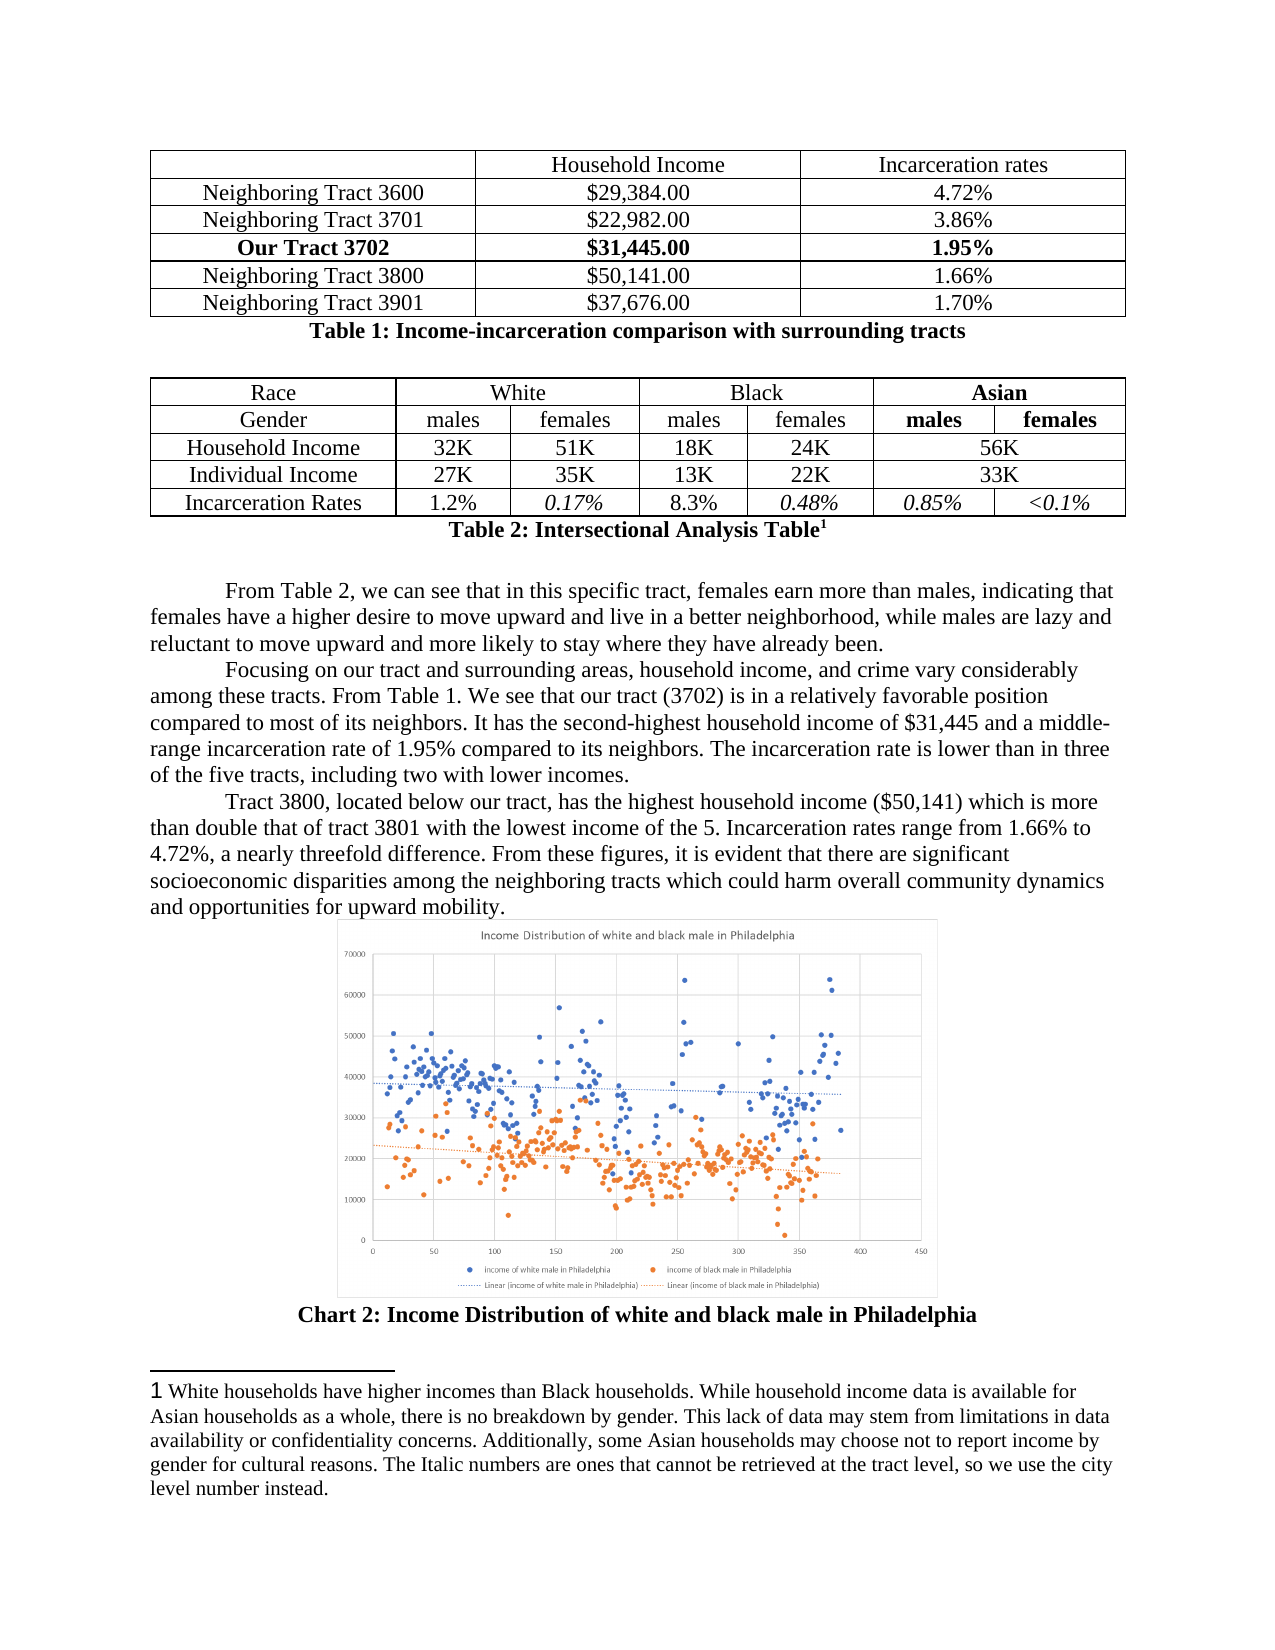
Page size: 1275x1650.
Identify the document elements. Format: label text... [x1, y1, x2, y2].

text Chart 2: Income Distribution of white and black male in Philadelphia [150, 1301, 1125, 1328]
table_cell 0.48% [748, 489, 873, 515]
table_cell $50,141.00 [476, 262, 800, 288]
table_cell $29,384.00 [476, 179, 800, 205]
table_cell females [748, 406, 873, 432]
table_cell females [995, 406, 1125, 432]
table_cell Neighboring Tract 3901 [151, 289, 475, 316]
table_cell males [874, 406, 994, 432]
table_header White [397, 379, 639, 405]
table_cell 35K [511, 461, 639, 488]
table_cell 24K [748, 434, 873, 460]
table_cell Neighboring Tract 3800 [151, 262, 475, 288]
text Tract 3800, located below our tract, has the highest household income ($50,141) which is more than double that of tract 3801 with the lowest income of the 5. Incarceration rates range from 1.66% to 4.72%, a nearly threefold difference. From these figures, it is evident that there are significant socioeconomic disparities among the neighboring tracts which could harm overall community dynamics and opportunities for upward mobility. [150, 788, 1125, 919]
table_cell Gender [151, 406, 395, 432]
table_cell Our Tract 3702 [151, 234, 475, 260]
table_cell 13K [640, 461, 747, 488]
table_cell 18K [640, 434, 747, 460]
table_cell $22,982.00 [476, 206, 800, 233]
table_cell 1.70% [801, 289, 1125, 316]
table_cell Neighboring Tract 3600 [151, 179, 475, 205]
table_cell males [397, 406, 510, 432]
table_header [151, 151, 475, 178]
table_cell Neighboring Tract 3701 [151, 206, 475, 233]
table_cell 3.86% [801, 206, 1125, 233]
table_header Household Income [476, 151, 800, 178]
text Focusing on our tract and surrounding areas, household income, and crime vary considerably among these tracts. From Table 1. We see that our tract (3702) is in a relatively favorable position compared to most of its neighbors. It has the second-highest household income of $31,445 and a middle-range incarceration rate of 1.95% compared to its neighbors. The incarceration rate is lower than in three of the five tracts, including two with lower incomes. [150, 656, 1125, 788]
table_header Black [640, 379, 873, 405]
table_cell 1.95% [801, 234, 1125, 260]
table_cell $31,445.00 [476, 234, 800, 260]
table_cell Household Income [151, 434, 395, 460]
table_cell 56K [874, 434, 1125, 460]
table_cell 1.2% [397, 489, 510, 515]
table_cell 27K [397, 461, 510, 488]
table_cell 22K [748, 461, 873, 488]
table_cell 1.66% [801, 262, 1125, 288]
table_cell $37,676.00 [476, 289, 800, 316]
table_cell <0.1% [995, 489, 1125, 515]
table_cell 33K [874, 461, 1125, 488]
table_header Asian [874, 379, 1125, 405]
text Table 2: Intersectional Analysis Table [150, 517, 1125, 543]
table_cell Individual Income [151, 461, 395, 488]
text From Table 2, we can see that in this specific tract, females earn more than males, indicating that females have a higher desire to move upward and live in a better neighborhood, while males are lazy and reluctant to move upward and more likely to stay where they have already been. [150, 577, 1125, 656]
table_cell 51K [511, 434, 639, 460]
table_cell Incarceration Rates [151, 489, 395, 515]
table_header Incarceration rates [801, 151, 1125, 178]
table_cell females [511, 406, 639, 432]
text Table 1: Income-incarceration comparison with surrounding tracts [150, 317, 1125, 343]
table_cell 8.3% [640, 489, 747, 515]
table_cell 0.17% [511, 489, 639, 515]
table_cell 32K [397, 434, 510, 460]
table_cell 4.72% [801, 179, 1125, 205]
table_cell 0.85% [874, 489, 994, 515]
picture [337, 919, 938, 1298]
table_cell males [640, 406, 747, 432]
table_header Race [151, 379, 395, 405]
